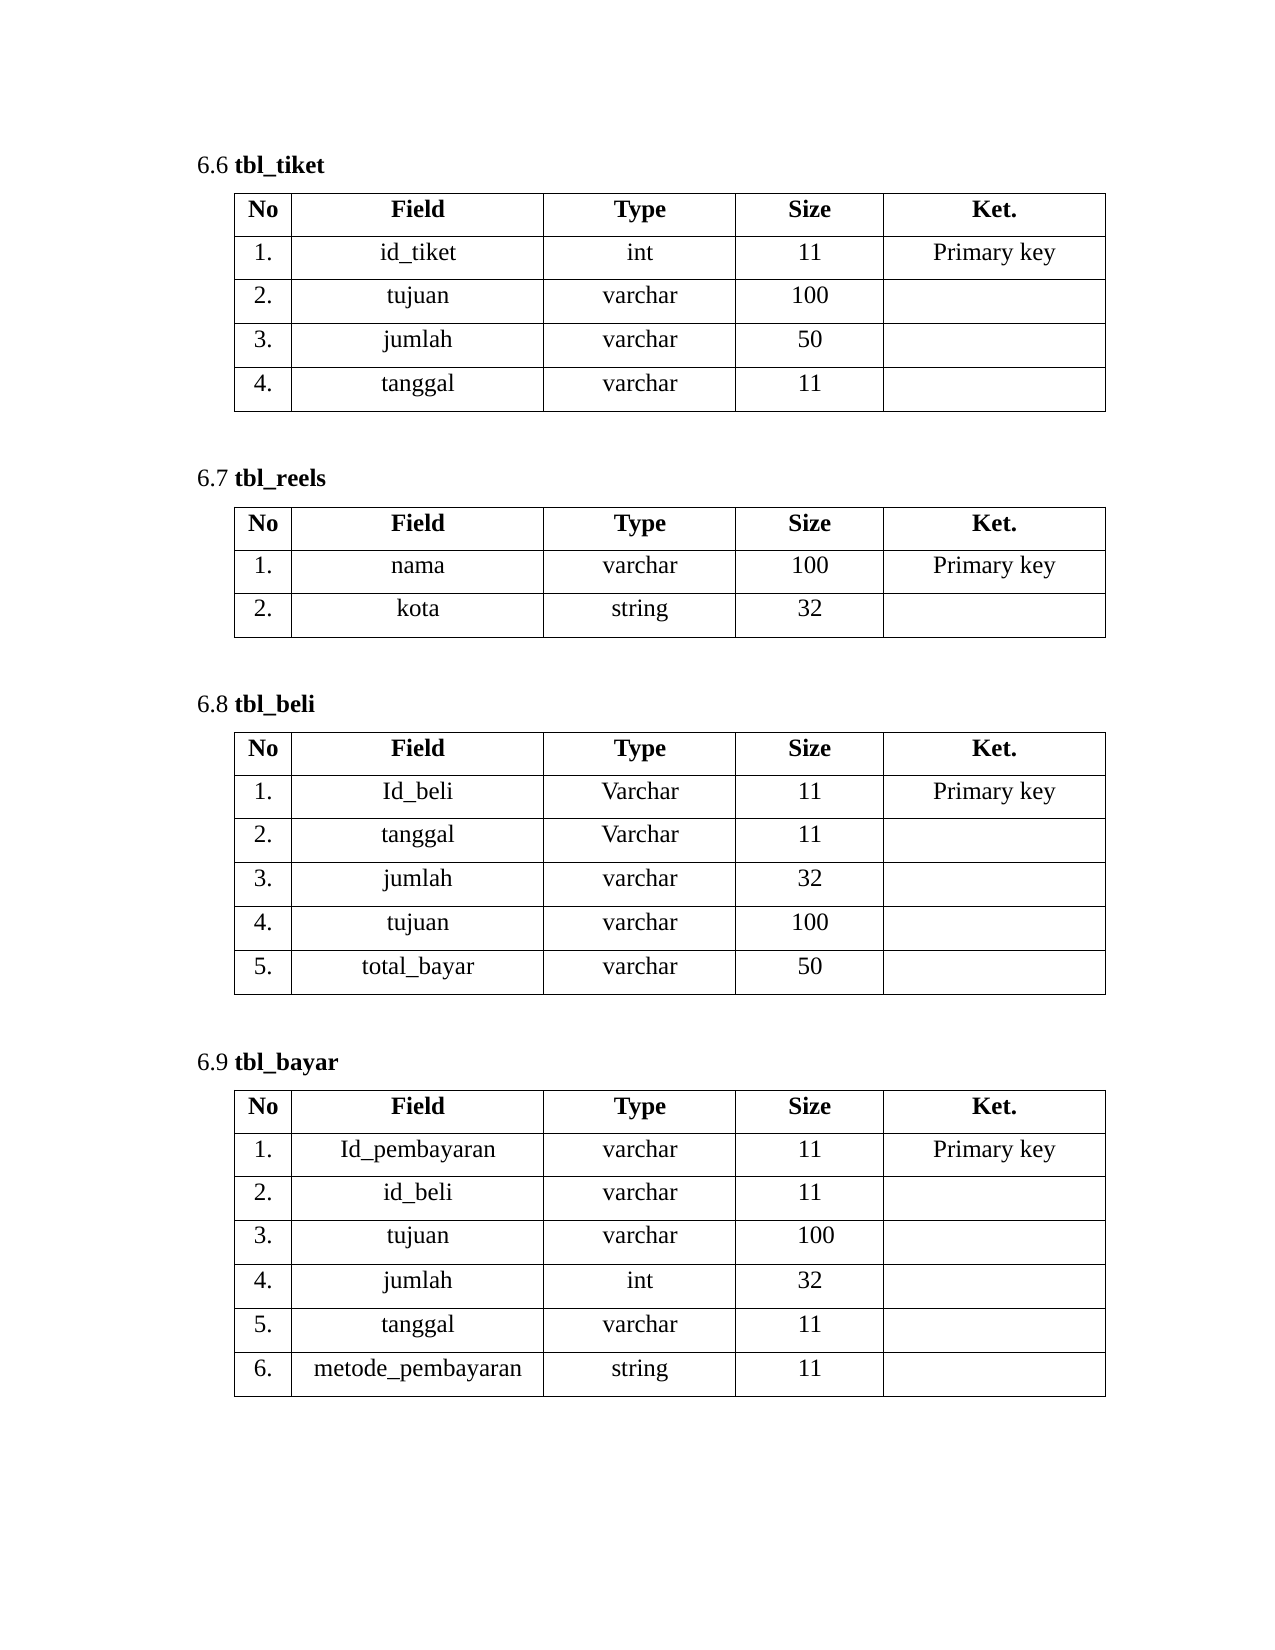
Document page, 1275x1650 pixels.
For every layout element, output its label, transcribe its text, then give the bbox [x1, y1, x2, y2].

table_cell 2. [235, 819, 291, 862]
table_cell 6. [235, 1353, 291, 1396]
table_cell tanggal [292, 368, 543, 411]
table_cell 4. [235, 368, 291, 411]
table_cell Primary key [884, 551, 1105, 592]
table_header Size [736, 733, 883, 775]
table_cell Varchar [544, 776, 735, 818]
table_cell tujuan [292, 1221, 543, 1264]
table_header Field [292, 508, 543, 549]
table_cell [884, 594, 1105, 637]
table_cell 4. [235, 1265, 291, 1308]
table_cell tujuan [292, 907, 543, 950]
table_header Type [544, 508, 735, 549]
table_cell Id_beli [292, 776, 543, 818]
table_cell varchar [544, 1221, 735, 1264]
table_cell [884, 1265, 1105, 1308]
table_cell varchar [544, 907, 735, 950]
table_cell varchar [544, 551, 735, 592]
table_cell 11 [736, 1177, 883, 1219]
table_cell Id_pembayaran [292, 1134, 543, 1176]
table_header Size [736, 1091, 883, 1133]
table_cell 5. [235, 951, 291, 994]
table_cell varchar [544, 280, 735, 323]
table_cell 4. [235, 907, 291, 950]
table_header Ket. [884, 508, 1105, 549]
table_cell 1. [235, 237, 291, 279]
table_cell 32 [736, 594, 883, 637]
table_cell 5. [235, 1309, 291, 1352]
table_cell 100 [736, 907, 883, 950]
table_cell 3. [235, 324, 291, 367]
table_cell varchar [544, 368, 735, 411]
table_cell tanggal [292, 1309, 543, 1352]
table_cell int [544, 237, 735, 279]
table_header Type [544, 194, 735, 236]
table_cell [884, 1221, 1105, 1264]
table_cell jumlah [292, 1265, 543, 1308]
table_cell varchar [544, 951, 735, 994]
table_header Ket. [884, 1091, 1105, 1133]
table_cell string [544, 594, 735, 637]
table_cell 11 [736, 819, 883, 862]
table_cell 2. [235, 1177, 291, 1219]
table_header Ket. [884, 194, 1105, 236]
table_cell [884, 819, 1105, 862]
table_cell varchar [544, 1309, 735, 1352]
table_cell jumlah [292, 863, 543, 906]
subtitle 6.9 tbl_bayar [197, 1047, 1212, 1075]
table_cell 100 [736, 1221, 883, 1264]
table_cell metode_pembayaran [292, 1353, 543, 1396]
table_cell [884, 1177, 1105, 1219]
table_cell 11 [736, 1309, 883, 1352]
table_cell [884, 1309, 1105, 1352]
table_header No [235, 733, 291, 775]
table_cell tujuan [292, 280, 543, 323]
subtitle 6.7 tbl_reels [197, 463, 1212, 492]
table_cell 32 [736, 1265, 883, 1308]
table_cell 50 [736, 951, 883, 994]
table_cell 100 [736, 551, 883, 592]
table_header No [235, 508, 291, 549]
table_cell 11 [736, 1353, 883, 1396]
table_cell varchar [544, 1177, 735, 1219]
table_cell 1. [235, 776, 291, 818]
table_header Field [292, 194, 543, 236]
table_cell id_beli [292, 1177, 543, 1219]
table_cell 2. [235, 594, 291, 637]
table_cell varchar [544, 863, 735, 906]
table_cell 11 [736, 776, 883, 818]
table_header No [235, 1091, 291, 1133]
table_cell [884, 951, 1105, 994]
table_cell tanggal [292, 819, 543, 862]
table_cell [884, 368, 1105, 411]
table_cell [884, 324, 1105, 367]
table_cell 50 [736, 324, 883, 367]
table_cell 100 [736, 280, 883, 323]
subtitle 6.6 tbl_tiket [197, 150, 1212, 179]
table_cell total_bayar [292, 951, 543, 994]
table_cell varchar [544, 324, 735, 367]
table_header Type [544, 733, 735, 775]
table_cell [884, 280, 1105, 323]
subtitle 6.8 tbl_beli [197, 689, 1212, 718]
table_cell int [544, 1265, 735, 1308]
table_cell 11 [736, 237, 883, 279]
table_cell kota [292, 594, 543, 637]
table_header Field [292, 733, 543, 775]
table_header Size [736, 508, 883, 549]
table_cell string [544, 1353, 735, 1396]
table_cell 11 [736, 1134, 883, 1176]
table_cell Primary key [884, 1134, 1105, 1176]
table_cell jumlah [292, 324, 543, 367]
table_cell 11 [736, 368, 883, 411]
table_cell Varchar [544, 819, 735, 862]
table_cell id_tiket [292, 237, 543, 279]
table_header Type [544, 1091, 735, 1133]
table_cell 1. [235, 551, 291, 592]
table_header Field [292, 1091, 543, 1133]
table_cell 3. [235, 863, 291, 906]
table_cell varchar [544, 1134, 735, 1176]
table_cell [884, 1353, 1105, 1396]
table_cell 3. [235, 1221, 291, 1264]
table_cell [884, 863, 1105, 906]
table_cell Primary key [884, 237, 1105, 279]
table_header Ket. [884, 733, 1105, 775]
table_header No [235, 194, 291, 236]
table_cell Primary key [884, 776, 1105, 818]
table_cell 32 [736, 863, 883, 906]
table_header Size [736, 194, 883, 236]
table_cell 2. [235, 280, 291, 323]
table_cell 1. [235, 1134, 291, 1176]
table_cell nama [292, 551, 543, 592]
table_cell [884, 907, 1105, 950]
